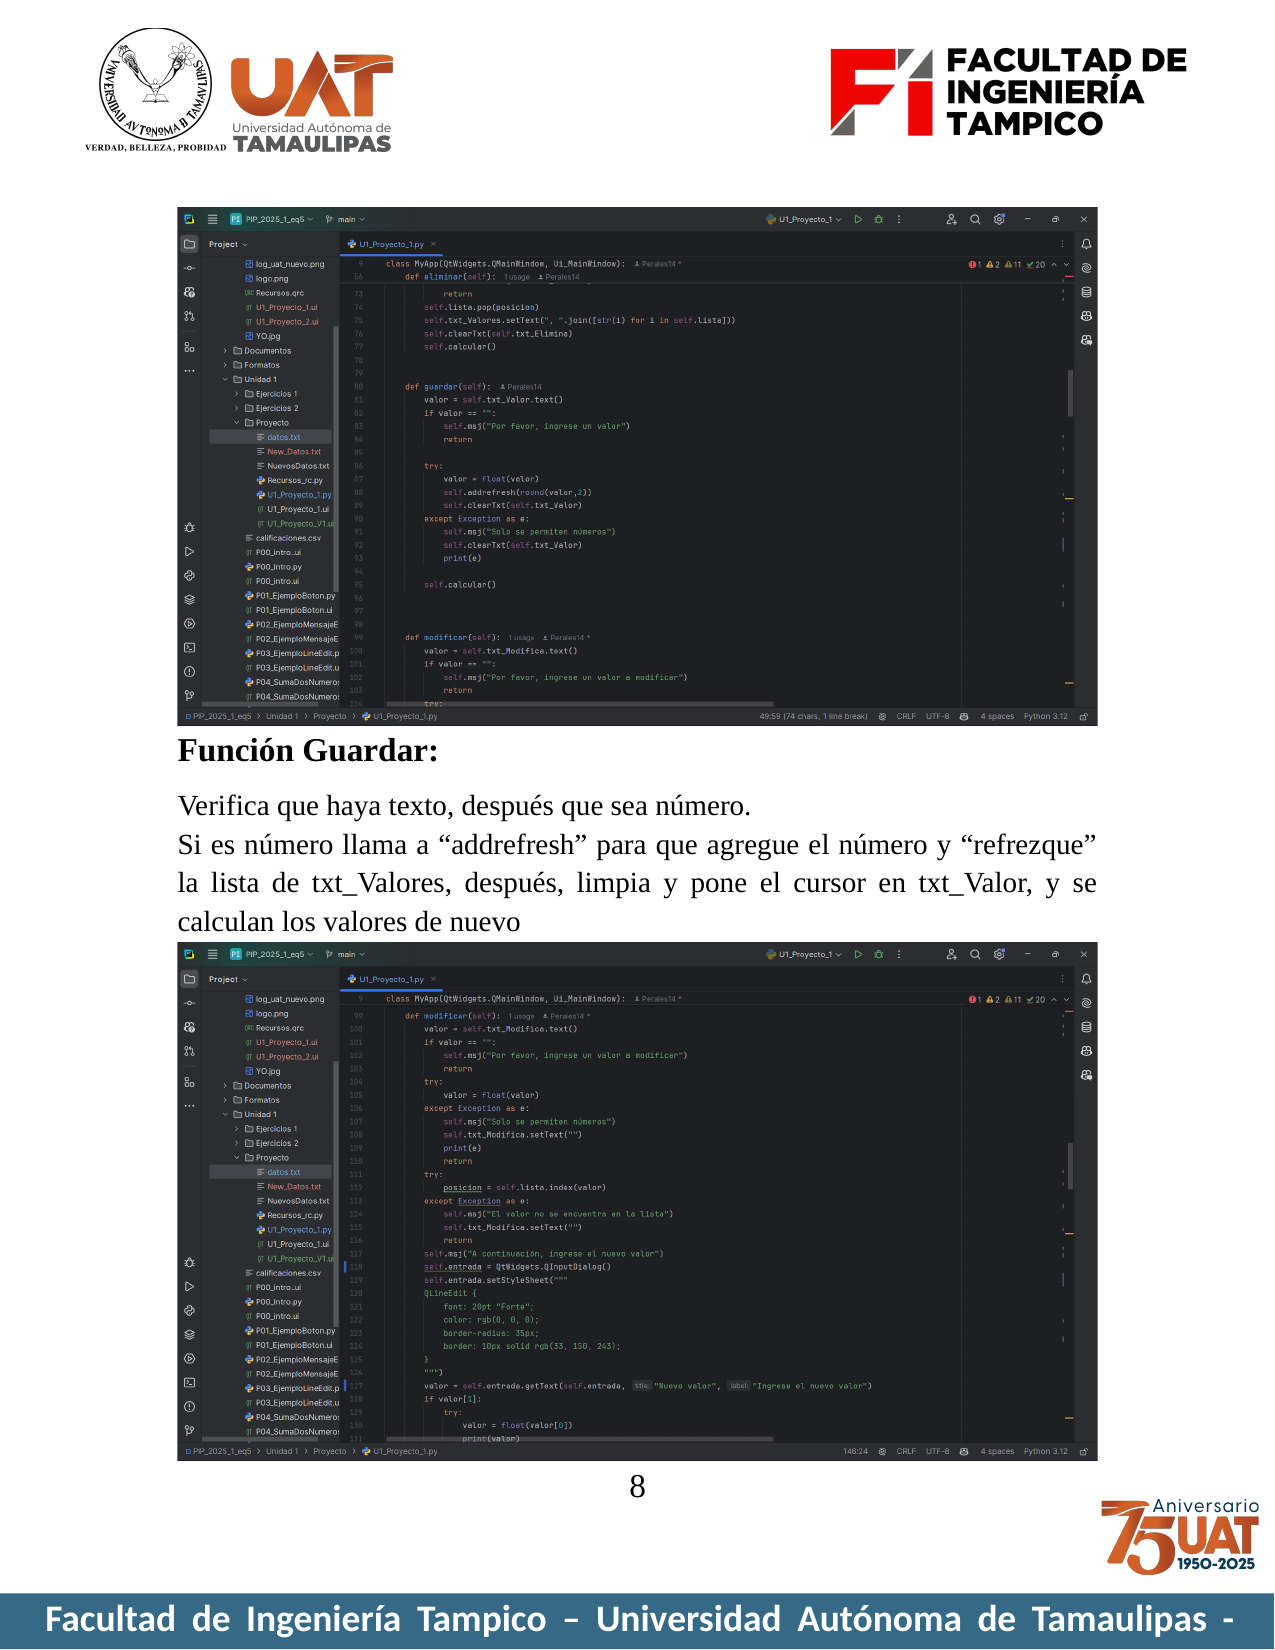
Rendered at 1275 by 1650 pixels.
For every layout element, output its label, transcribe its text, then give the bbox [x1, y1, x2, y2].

picture [177, 942, 1098, 1461]
text Si es número llama a “addrefresh” para que agregue el número y “refrezque” la lista de txt_Valores, después, limpia y pone el cursor en txt_Valor, y se calculan los valores de nuevo [177, 827, 1098, 937]
picture [177, 207, 1098, 726]
picture [85, 28, 394, 152]
subtitle Función Guardar: [177, 731, 1098, 769]
text Verifica que haya texto, después que sea número. [177, 788, 1098, 822]
picture [823, 37, 1199, 144]
picture [1101, 1499, 1259, 1575]
